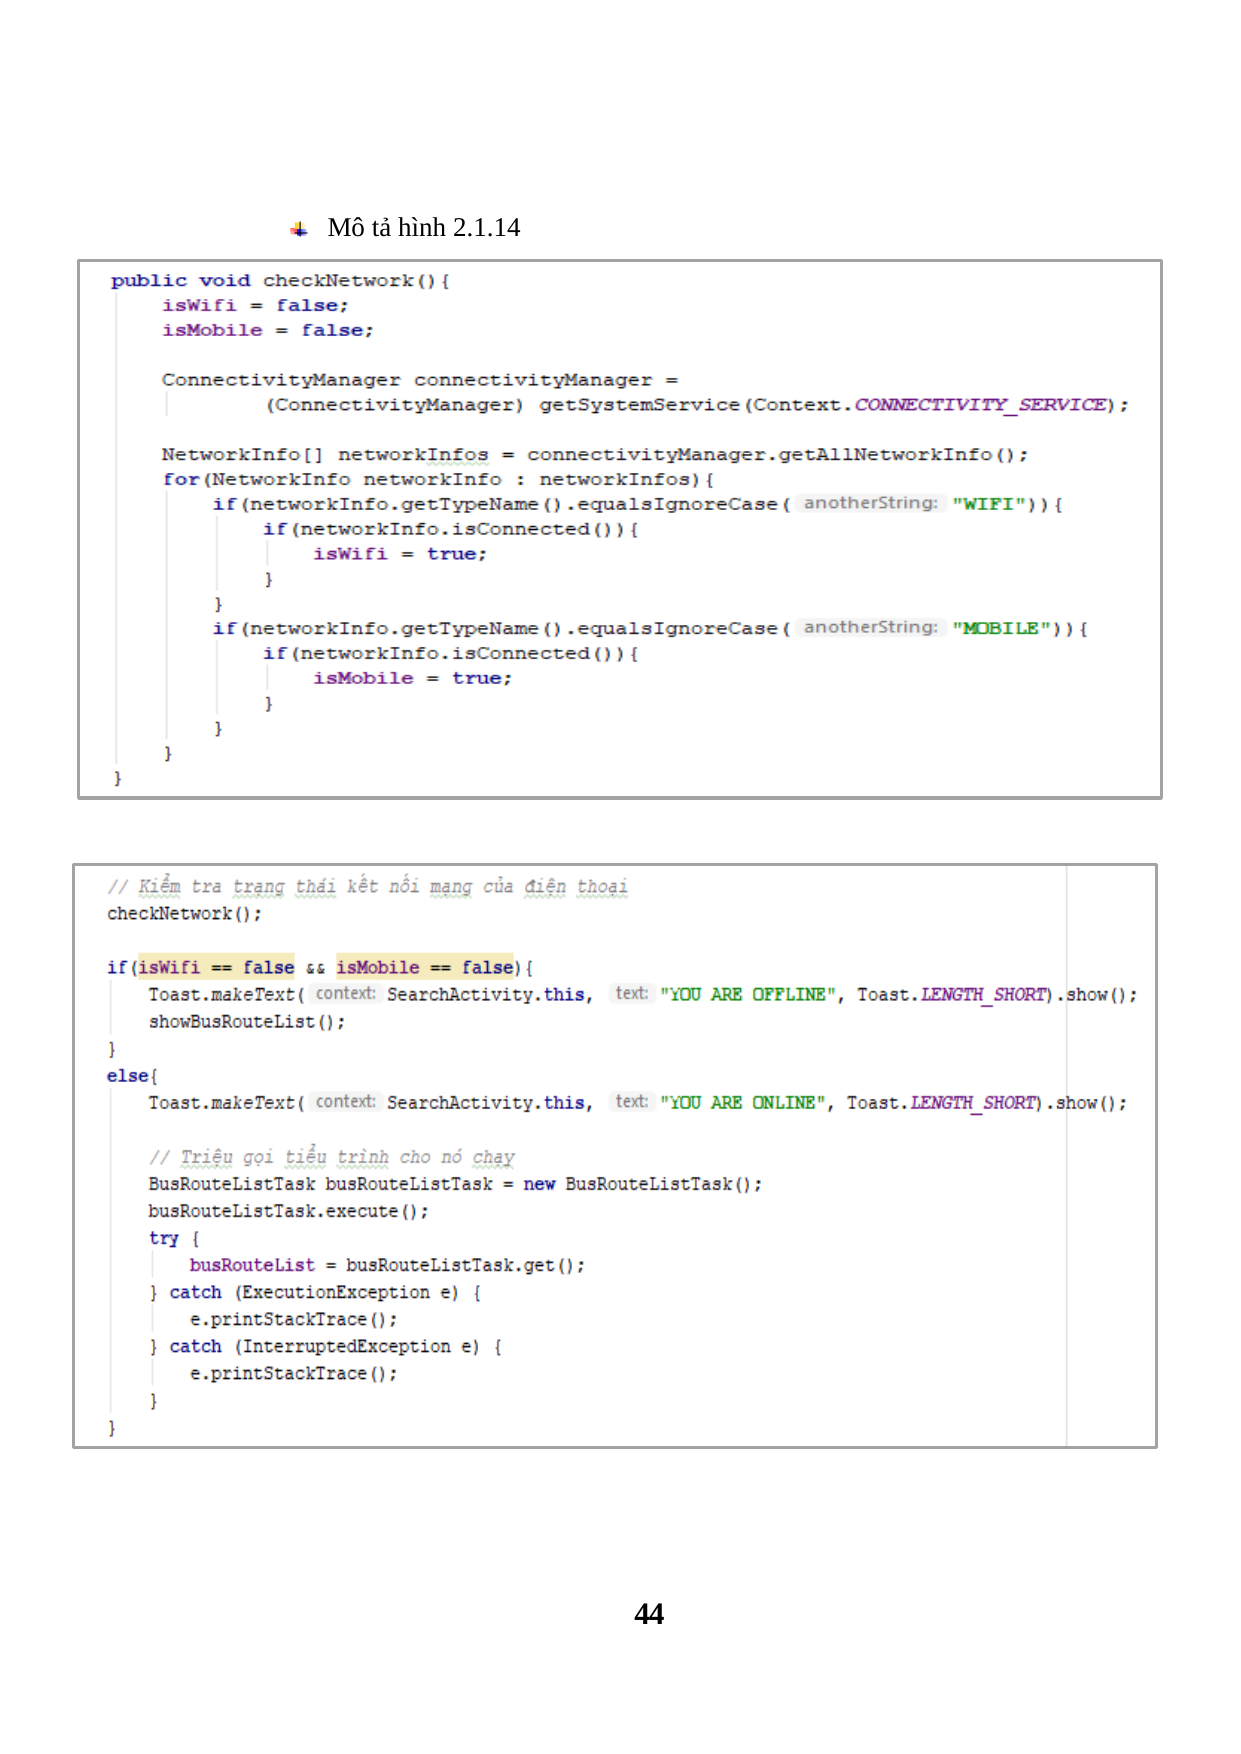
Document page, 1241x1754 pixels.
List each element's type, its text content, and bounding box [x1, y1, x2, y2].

picture [80, 262, 1160, 796]
list Mô tả hình 2.1.14 [290, 211, 1122, 243]
picture [75, 866, 1155, 1446]
picture [290, 220, 308, 237]
